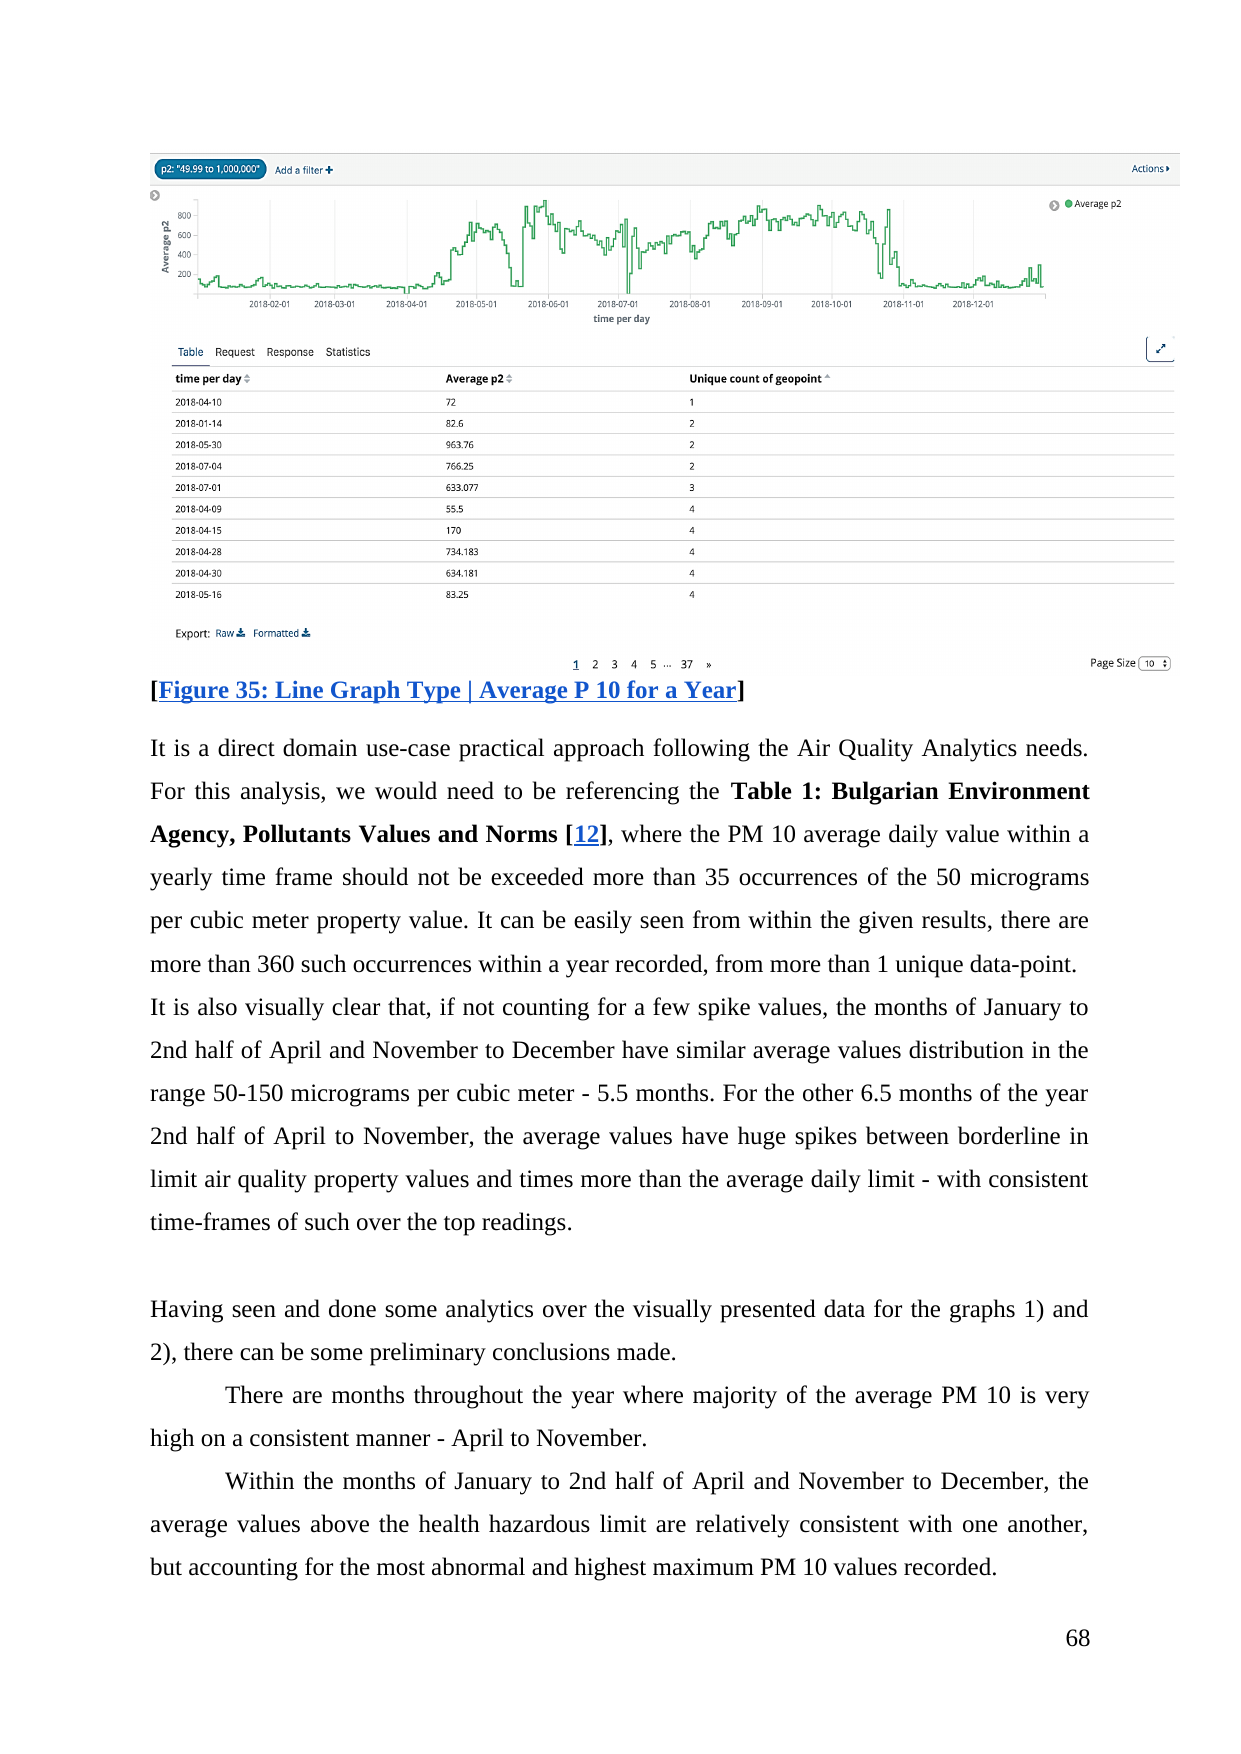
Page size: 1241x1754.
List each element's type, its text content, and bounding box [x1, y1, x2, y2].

text It is also visually clear that, if not counting for a few spike values, the months of January to 2nd half of April and November to December have similar average values distribution in the range 50-150 micrograms per cubic meter - 5.5 months. For the other 6.5 months of the year 2nd half of April to November, the average values have huge spikes between borderline in limit air quality property values and times more than the average daily limit - with consistent time-frames of such over the top readings. [150, 992, 1090, 1236]
text Within the months of January to 2nd half of April and November to December, the average values above the health hazardous limit are relatively consistent with one another, but accounting for the most abnormal and highest maximum PM 10 values recorded. [150, 1466, 1090, 1581]
text [Figure 35: Line Graph Type | Average P 10 for a Year] [150, 676, 1090, 704]
text There are months throughout the year where majority of the average PM 10 is very high on a consistent manner - April to November. [150, 1380, 1090, 1452]
text Having seen and done some analytics over the visually presented data for the graphs 1) and 2), there can be some preliminary conclusions made. [150, 1294, 1090, 1366]
text It is a direct domain use-case practical approach following the Air Quality Analytics needs. For this analysis, we would need to be referencing the Table 1: Bulgarian Environment Agency, Pollutants Values and Norms [12], where the PM 10 average daily value within a yearly time frame should not be exceeded more than 35 occurrences of the 50 micrograms per cubic meter property value. It can be easily seen from within the given results, there are more than 360 such occurrences within a year recorded, from more than 1 unique data-point. [150, 733, 1090, 977]
picture [150, 149, 1180, 676]
